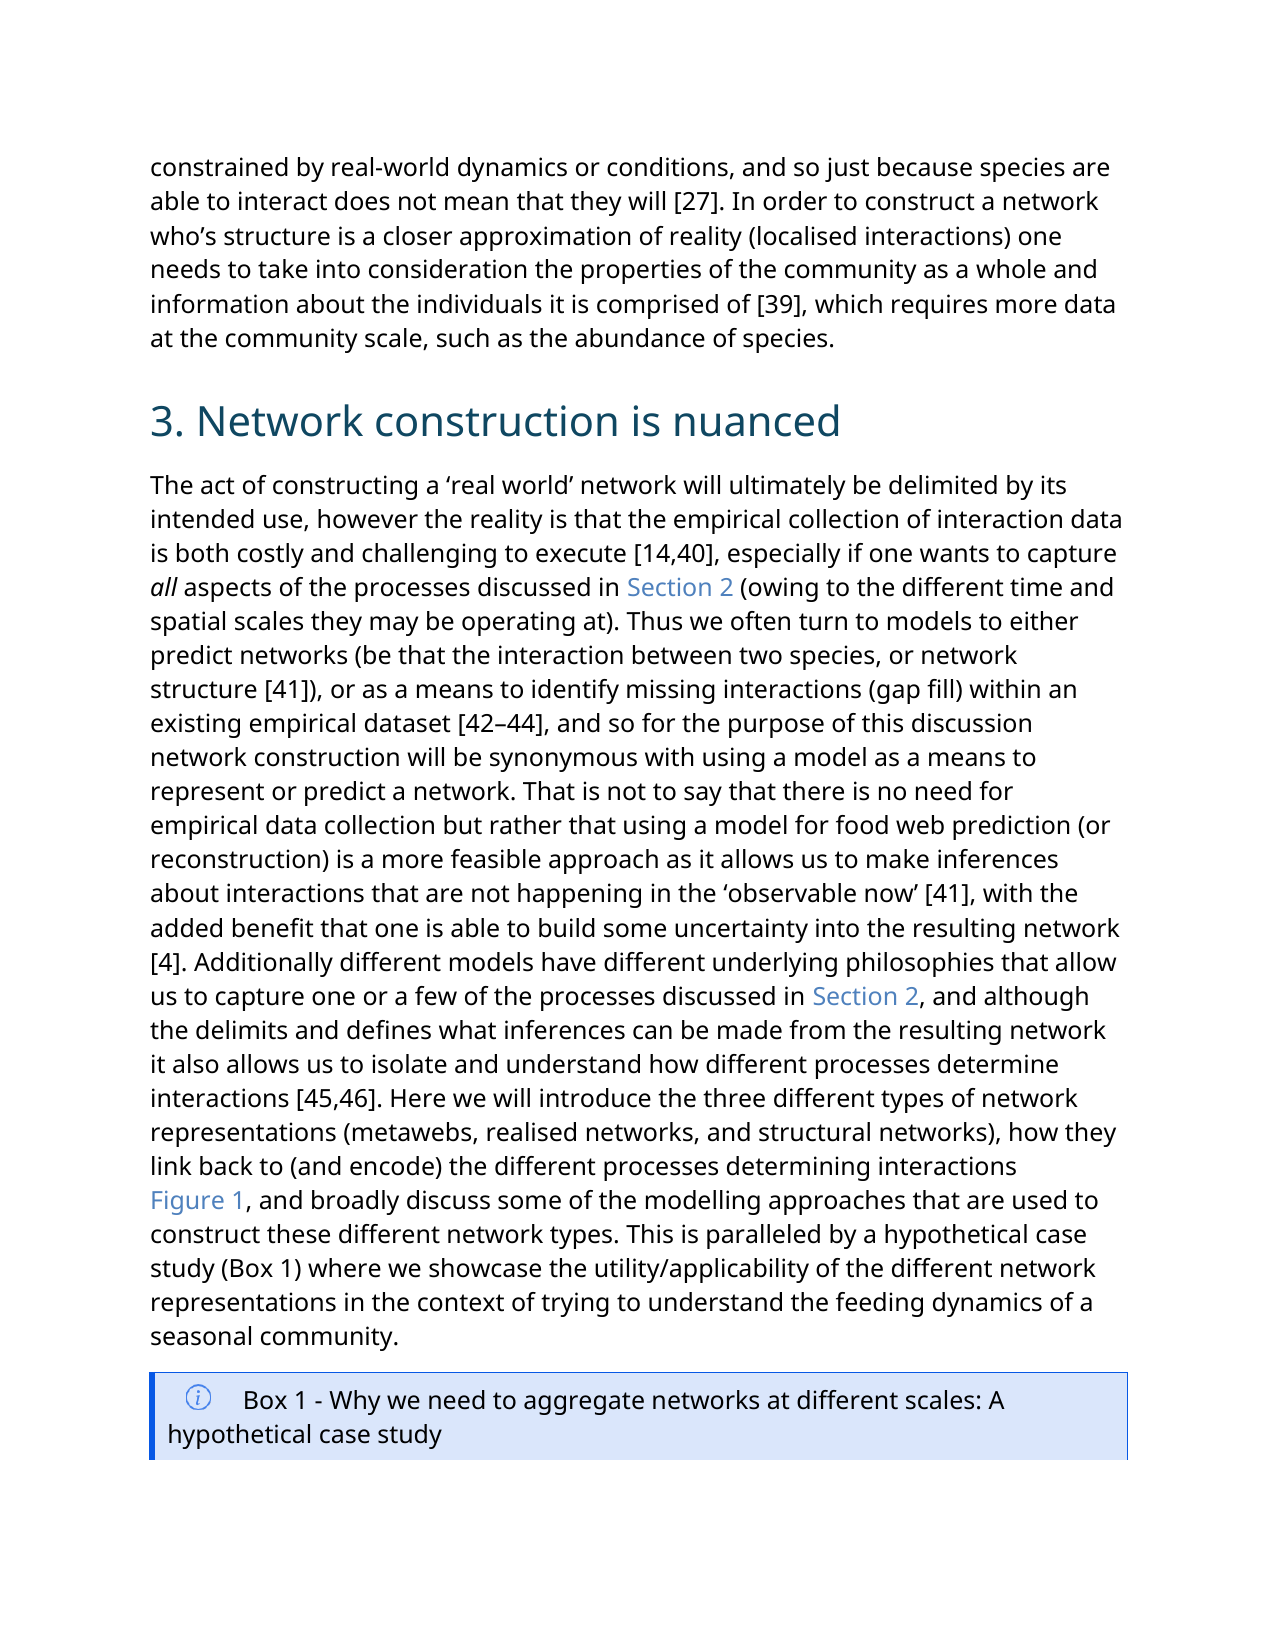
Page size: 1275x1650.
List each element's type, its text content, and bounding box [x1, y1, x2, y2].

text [150, 150, 1125, 354]
subtitle 3. Network construction is nuanced [150, 392, 1125, 449]
picture [186, 1384, 211, 1410]
text The act of constructing a ‘real world’ network will ultimately be delimited by its intended use, however the reality is that the empirical collection of interaction data is both costly and challenging to execute [14,40], especially if one wants to capture all aspects of the processes discussed in Section 2 (owing to the different time and spatial scales they may be operating at). Thus we often turn to models to either predict networks (be that the interaction between two species, or network structure [41]), or as a means to identify missing interactions (gap fill) within an existing empirical dataset [42–44], and so for the purpose of this discussion network construction will be synonymous with using a model as a means to represent or predict a network. That is not to say that there is no need for empirical data collection but rather that using a model for food web prediction (or reconstruction) is a more feasible approach as it allows us to make inferences about interactions that are not happening in the ‘observable now’ [41], with the added benefit that one is able to build some uncertainty into the resulting network [4]. Additionally different models have different underlying philosophies that allow us to capture one or a few of the processes discussed in Section 2, and although the delimits and defines what inferences can be made from the resulting network it also allows us to isolate and understand how different processes determine interactions [45,46]. Here we will introduce the three different types of network representations (metawebs, realised networks, and structural networks), how they link back to (and encode) the different processes determining interactions Figure 1, and broadly discuss some of the modelling approaches that are used to construct these different network types. This is paralleled by a hypothetical case study (Box 1) where we showcase the utility/applicability of the different network representations in the context of trying to understand the feeding dynamics of a seasonal community. [150, 467, 1125, 1353]
table_header Box 1 - Why we need to aggregate networks at different scales: A hypothetical case study [155, 1373, 1127, 1460]
